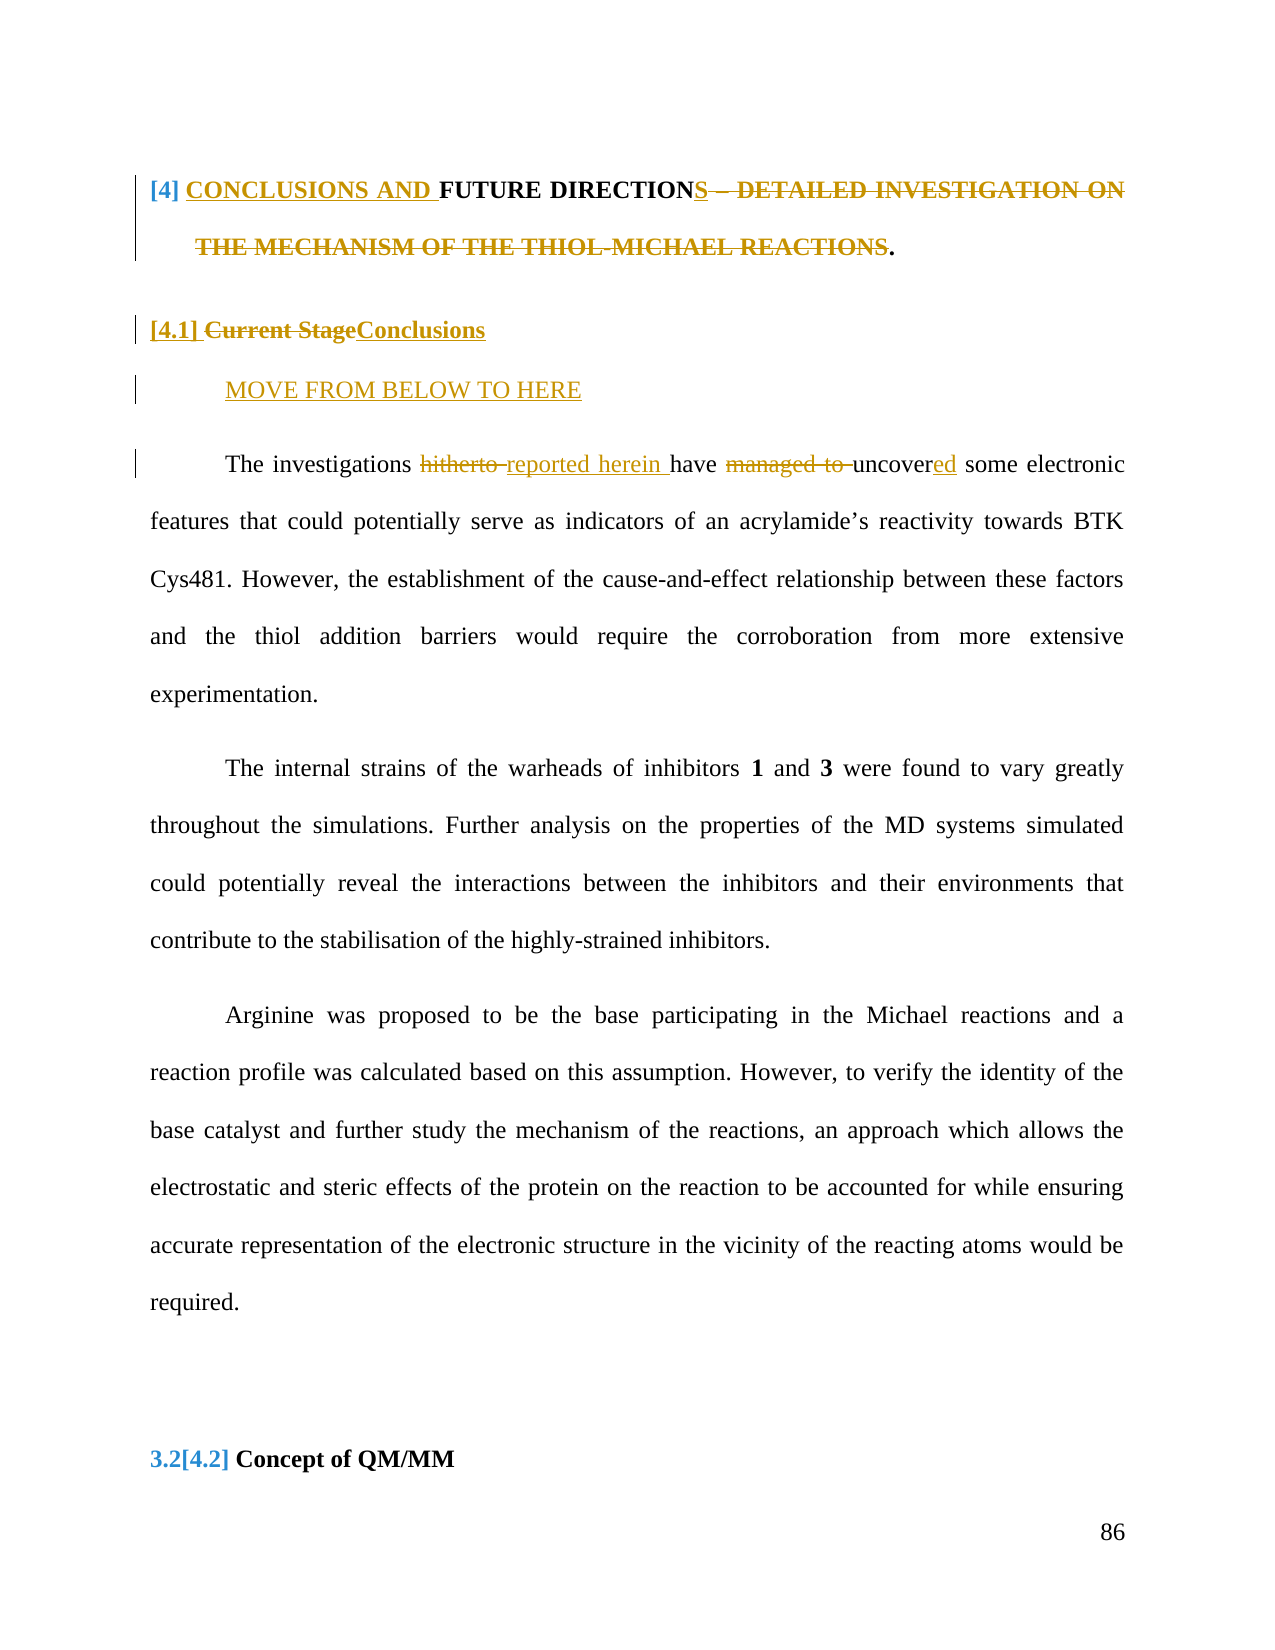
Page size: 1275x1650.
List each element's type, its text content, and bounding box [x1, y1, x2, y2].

text Arginine was proposed to be the base participating in the Michael reactions and a reaction profile was calculated based on this assumption. However, to verify the identity of the base catalyst and further study the mechanism of the reactions, an approach which allows the electrostatic and steric effects of the protein on the reaction to be accounted for while ensuring accurate representation of the electronic structure in the vicinity of the reacting atoms would be required. [150, 1000, 1125, 1316]
subtitle FUTURE DIRECTION. [150, 175, 1125, 261]
text The internal strains of the warheads of inhibitors 1 and 3 were found to vary greatly throughout the simulations. Further analysis on the properties of the MD systems simulated could potentially reveal the interactions between the inhibitors and their environments that contribute to the stabilisation of the highly-strained inhibitors. [150, 753, 1125, 954]
subtitle Concept of QM/MM [150, 1444, 1125, 1473]
text The investigations have uncover some electronic features that could potentially serve as indicators of an acrylamide’s reactivity towards BTK Cys481. However, the establishment of the cause-and-effect relationship between these factors and the thiol addition barriers would require the corroboration from more extensive experimentation. [150, 449, 1125, 708]
